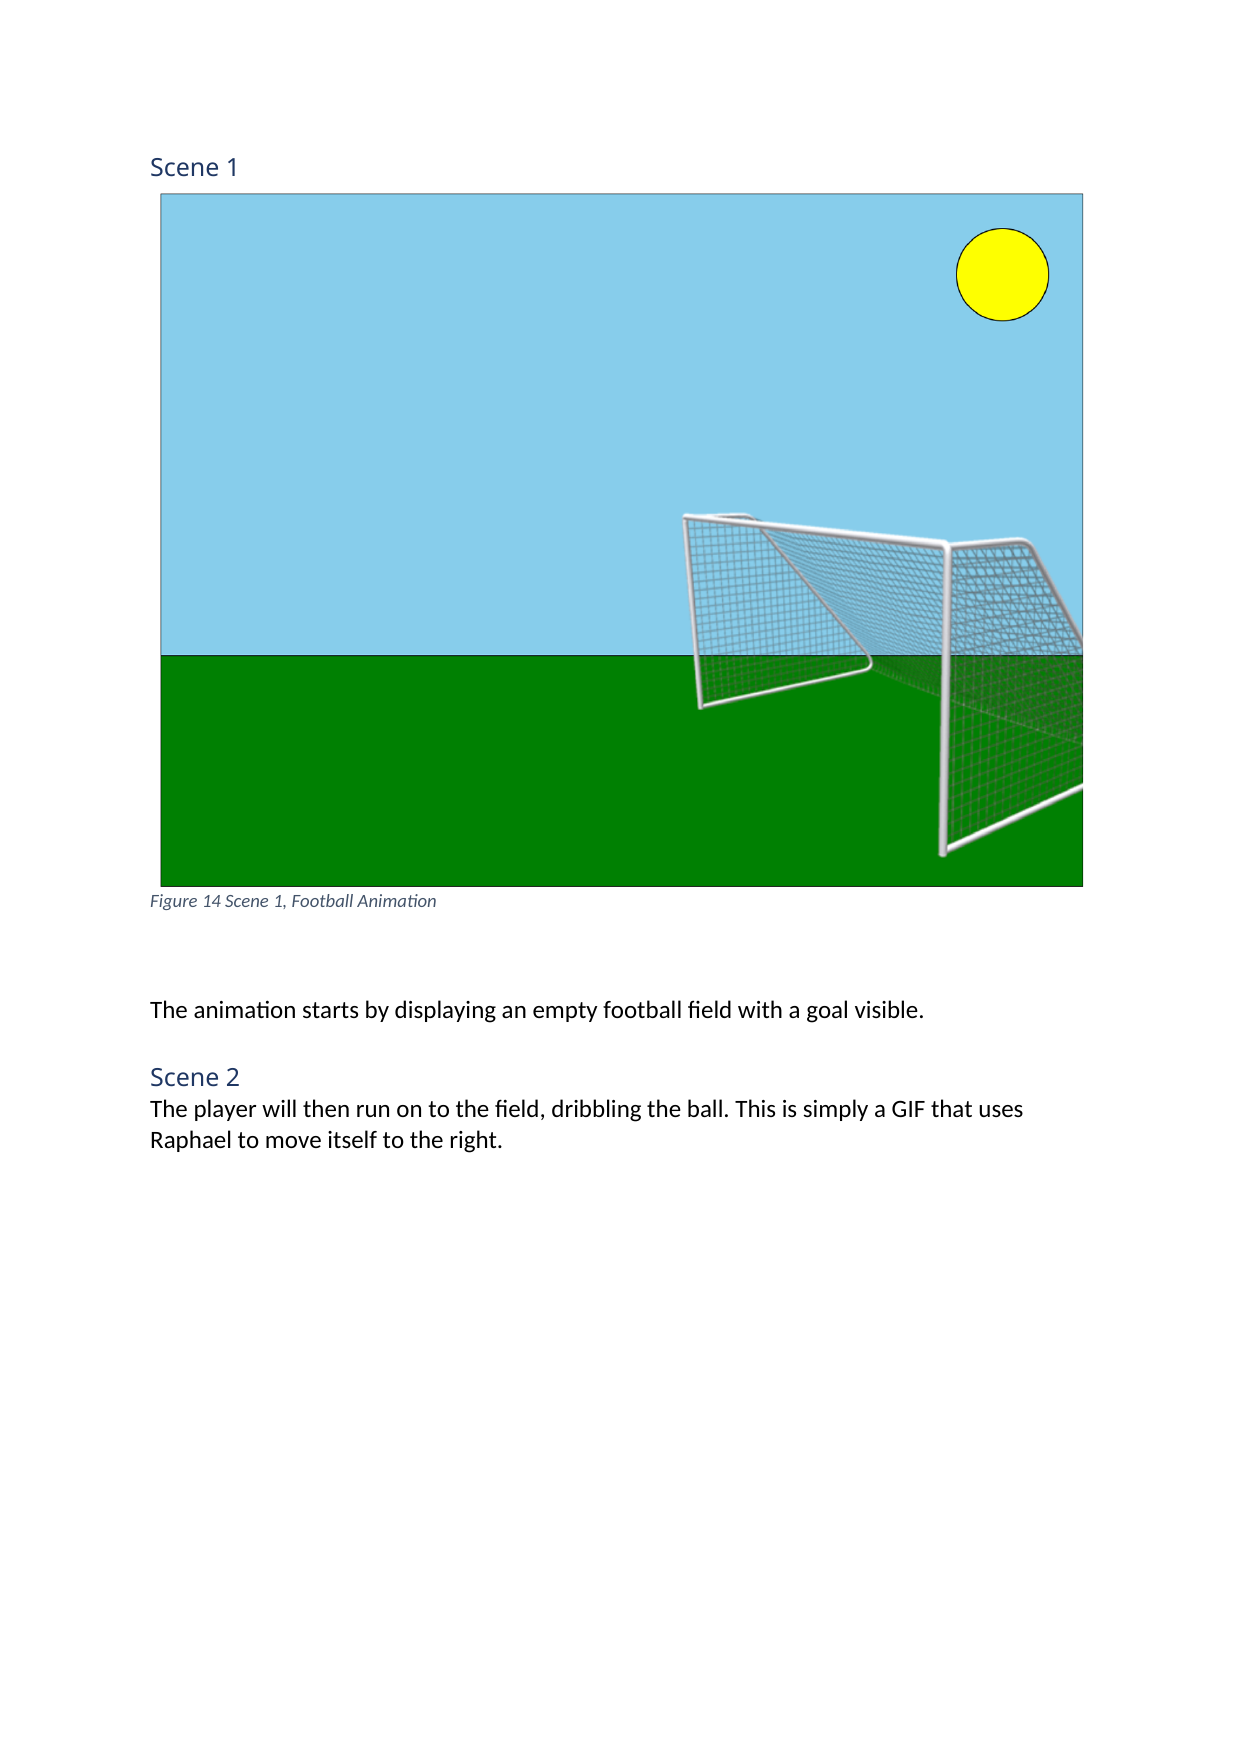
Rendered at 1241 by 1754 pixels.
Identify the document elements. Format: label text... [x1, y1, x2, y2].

subtitle Scene 2 [150, 1059, 1090, 1093]
text The player will then run on to the field, dribbling the ball. This is simply a GIF that uses Raphael to move itself to the right. [150, 1093, 1090, 1154]
subtitle Scene 1 [150, 150, 1090, 184]
text Figure 14 Scene 1, Football Animation [150, 890, 1090, 912]
text The animation starts by displaying an empty football field with a goal visible. [150, 994, 1090, 1024]
picture [150, 184, 1091, 890]
